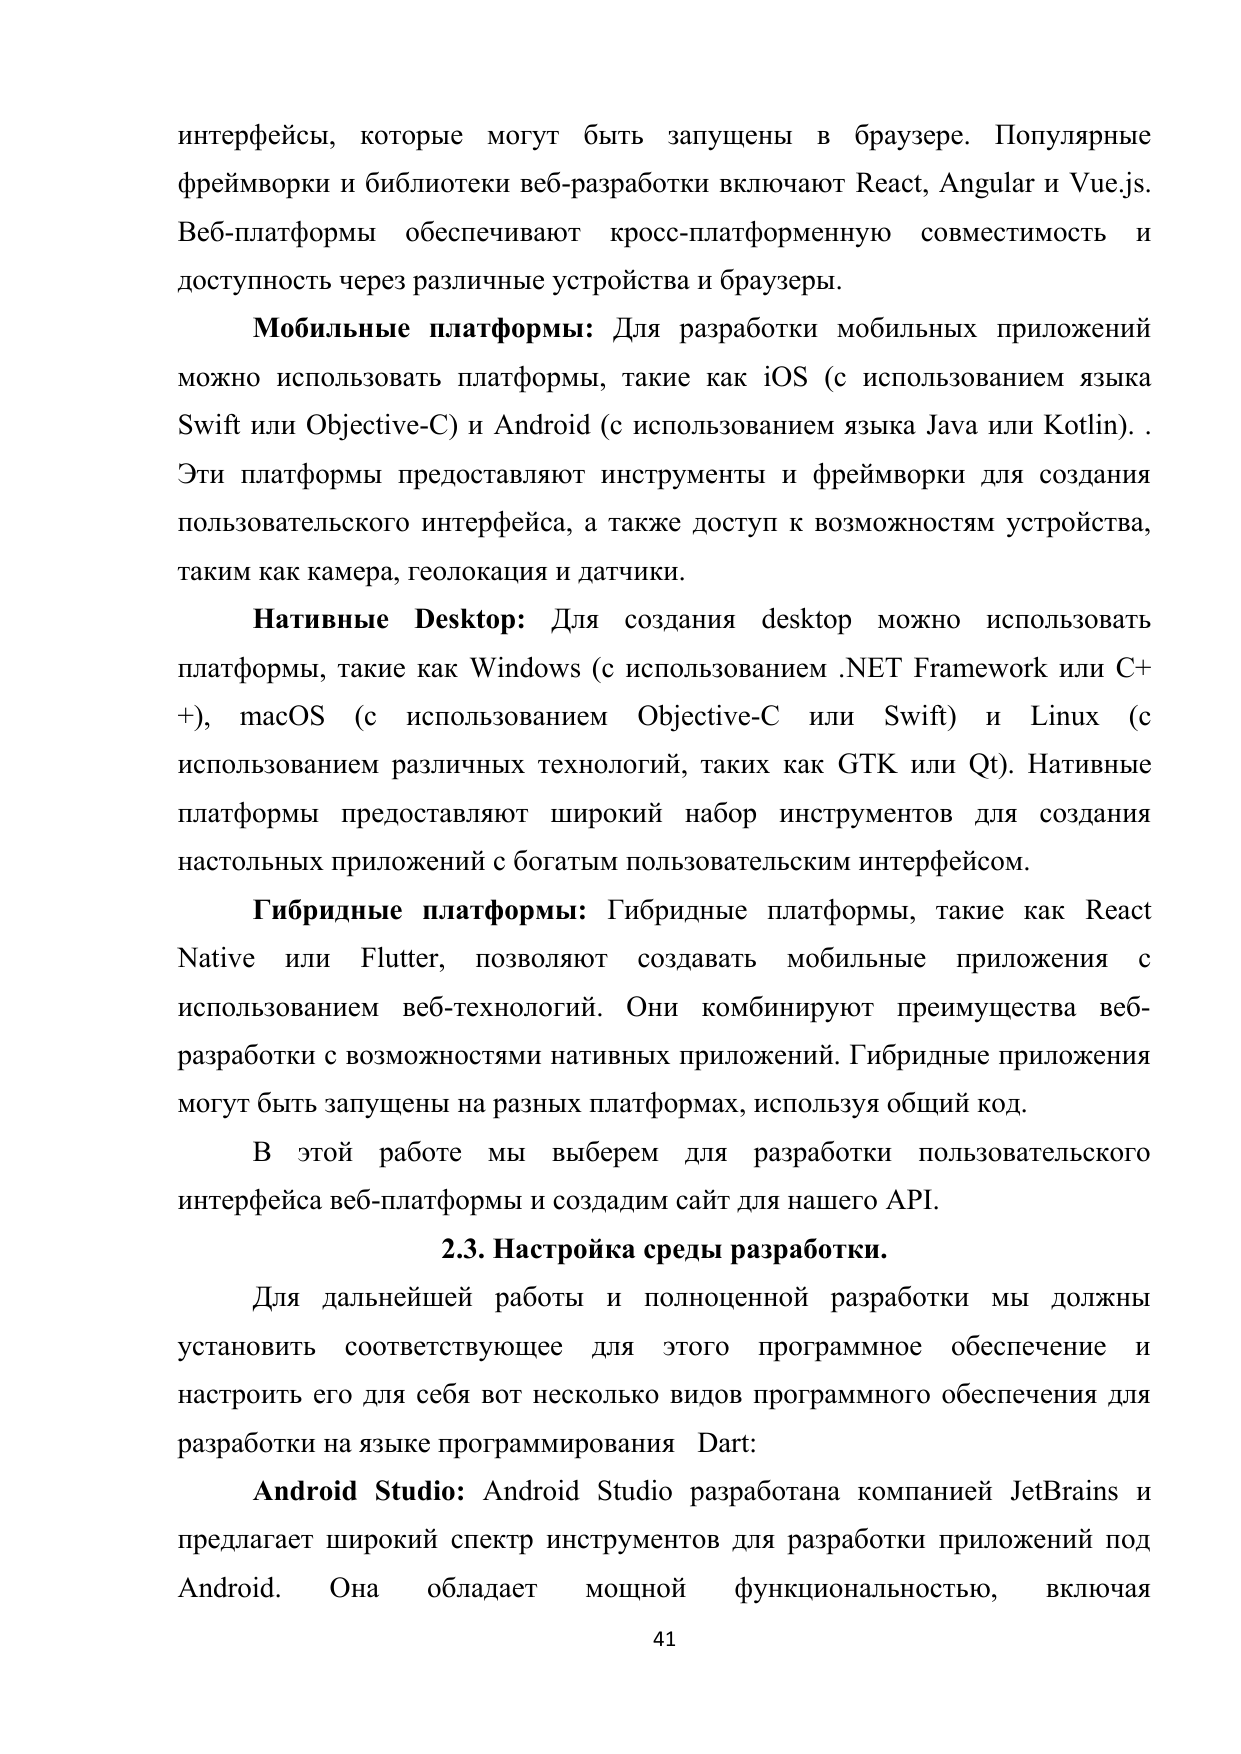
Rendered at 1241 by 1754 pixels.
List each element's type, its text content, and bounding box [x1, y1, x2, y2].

text Мобильные платформы: Для разработки мобильных приложений можно использовать платформы, такие как iOS (с использованием языка Swift или Objective-C) и Android (с использованием языка Java или Kotlin). . Эти платформы предоставляют инструменты и фреймворки для создания пользовательского интерфейса, а также доступ к возможностям устройства, таким как камера, геолокация и датчики. [177, 312, 1152, 586]
text Нативные Desktop: Для создания desktop можно использовать платформы, такие как Windows (с использованием .NET Framework или C++), macOS (с использованием Objective-C или Swift) и Linux (с использованием различных технологий, таких как GTK или Qt). Нативные платформы предоставляют широкий набор инструментов для создания настольных приложений с богатым пользовательским интерфейсом. [177, 602, 1152, 877]
text Для дальнейшей работы и полноценной разработки мы должны установить соответствующее для этого программное обеспечение и настроить его для себя вот несколько видов программного обеспечения для разработки на языке программирования Dart: [177, 1281, 1152, 1458]
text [177, 118, 1152, 296]
text Гибридные платформы: Гибридные платформы, такие как React Native или Flutter, позволяют создавать мобильные приложения с использованием веб-технологий. Они комбинируют преимущества веб-разработки с возможностями нативных приложений. Гибридные приложения могут быть запущены на разных платформах, используя общий код. [177, 893, 1152, 1119]
text В этой работе мы выберем для разработки пользовательского интерфейса веб-платформы и создадим сайт для нашего API. [177, 1135, 1152, 1216]
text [177, 1474, 1152, 1603]
text 2.3. Настройка среды разработки. [177, 1232, 1152, 1264]
